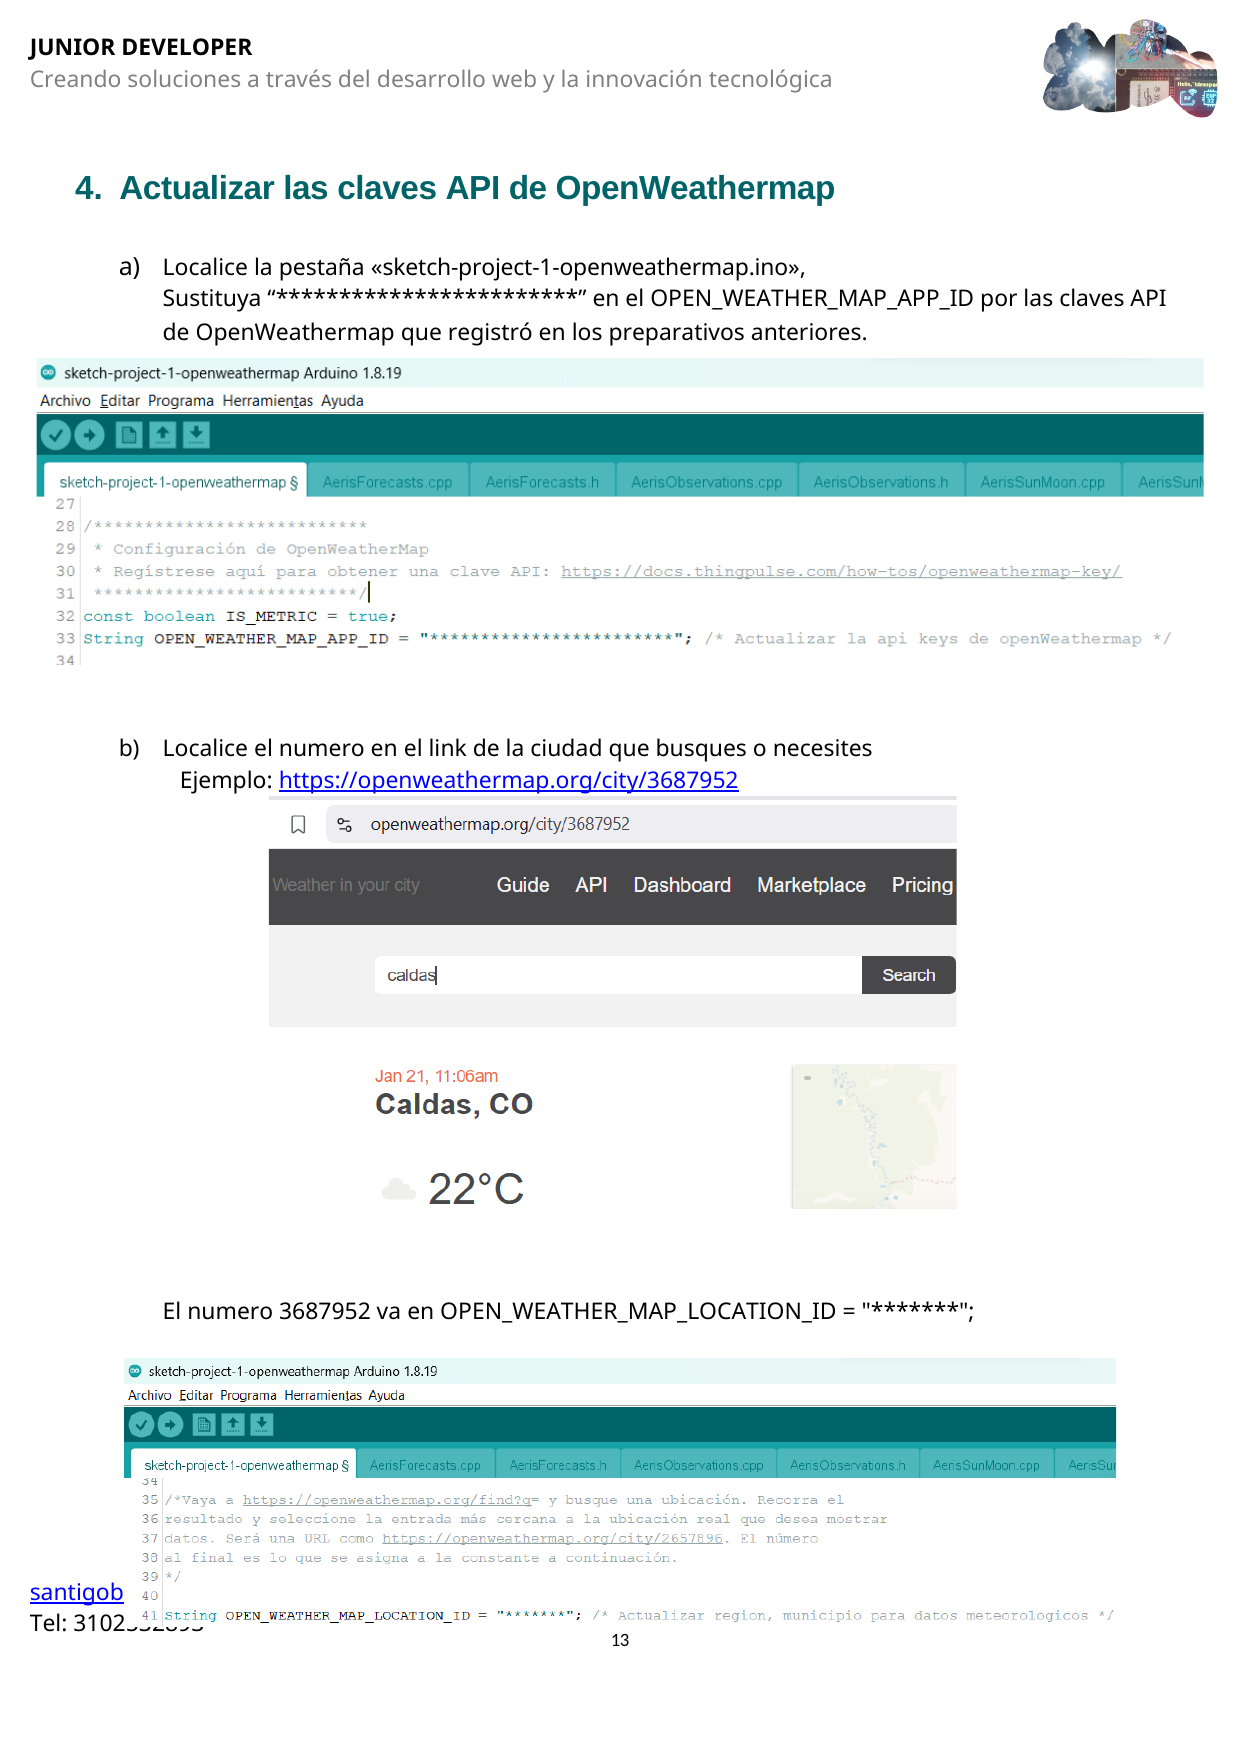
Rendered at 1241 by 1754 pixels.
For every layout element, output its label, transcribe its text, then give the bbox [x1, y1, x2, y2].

list Actualizar las claves API de OpenWeathermap [75, 168, 1196, 207]
list Localice el numero en el link de la ciudad que busques o necesites [119, 732, 1196, 764]
list El numero 3687952 va en OPEN_WEATHER_MAP_LOCATION_ID = "*******"; [162, 1295, 1196, 1326]
picture [268, 796, 957, 1209]
list Ejemplo: https://openweathermap.org/city/3687952 [162, 764, 1196, 795]
picture [1043, 19, 1218, 118]
text Sustituya “************************” en el OPEN_WEATHER_MAP_APP_ID por las claves API de OpenWeathermap que registró en los preparativos anteriores. [162, 282, 1196, 347]
list Localice la pestaña «sketch-project-1-openweathermap.ino», [119, 248, 1196, 282]
picture [36, 358, 1204, 665]
picture [124, 1358, 1117, 1627]
